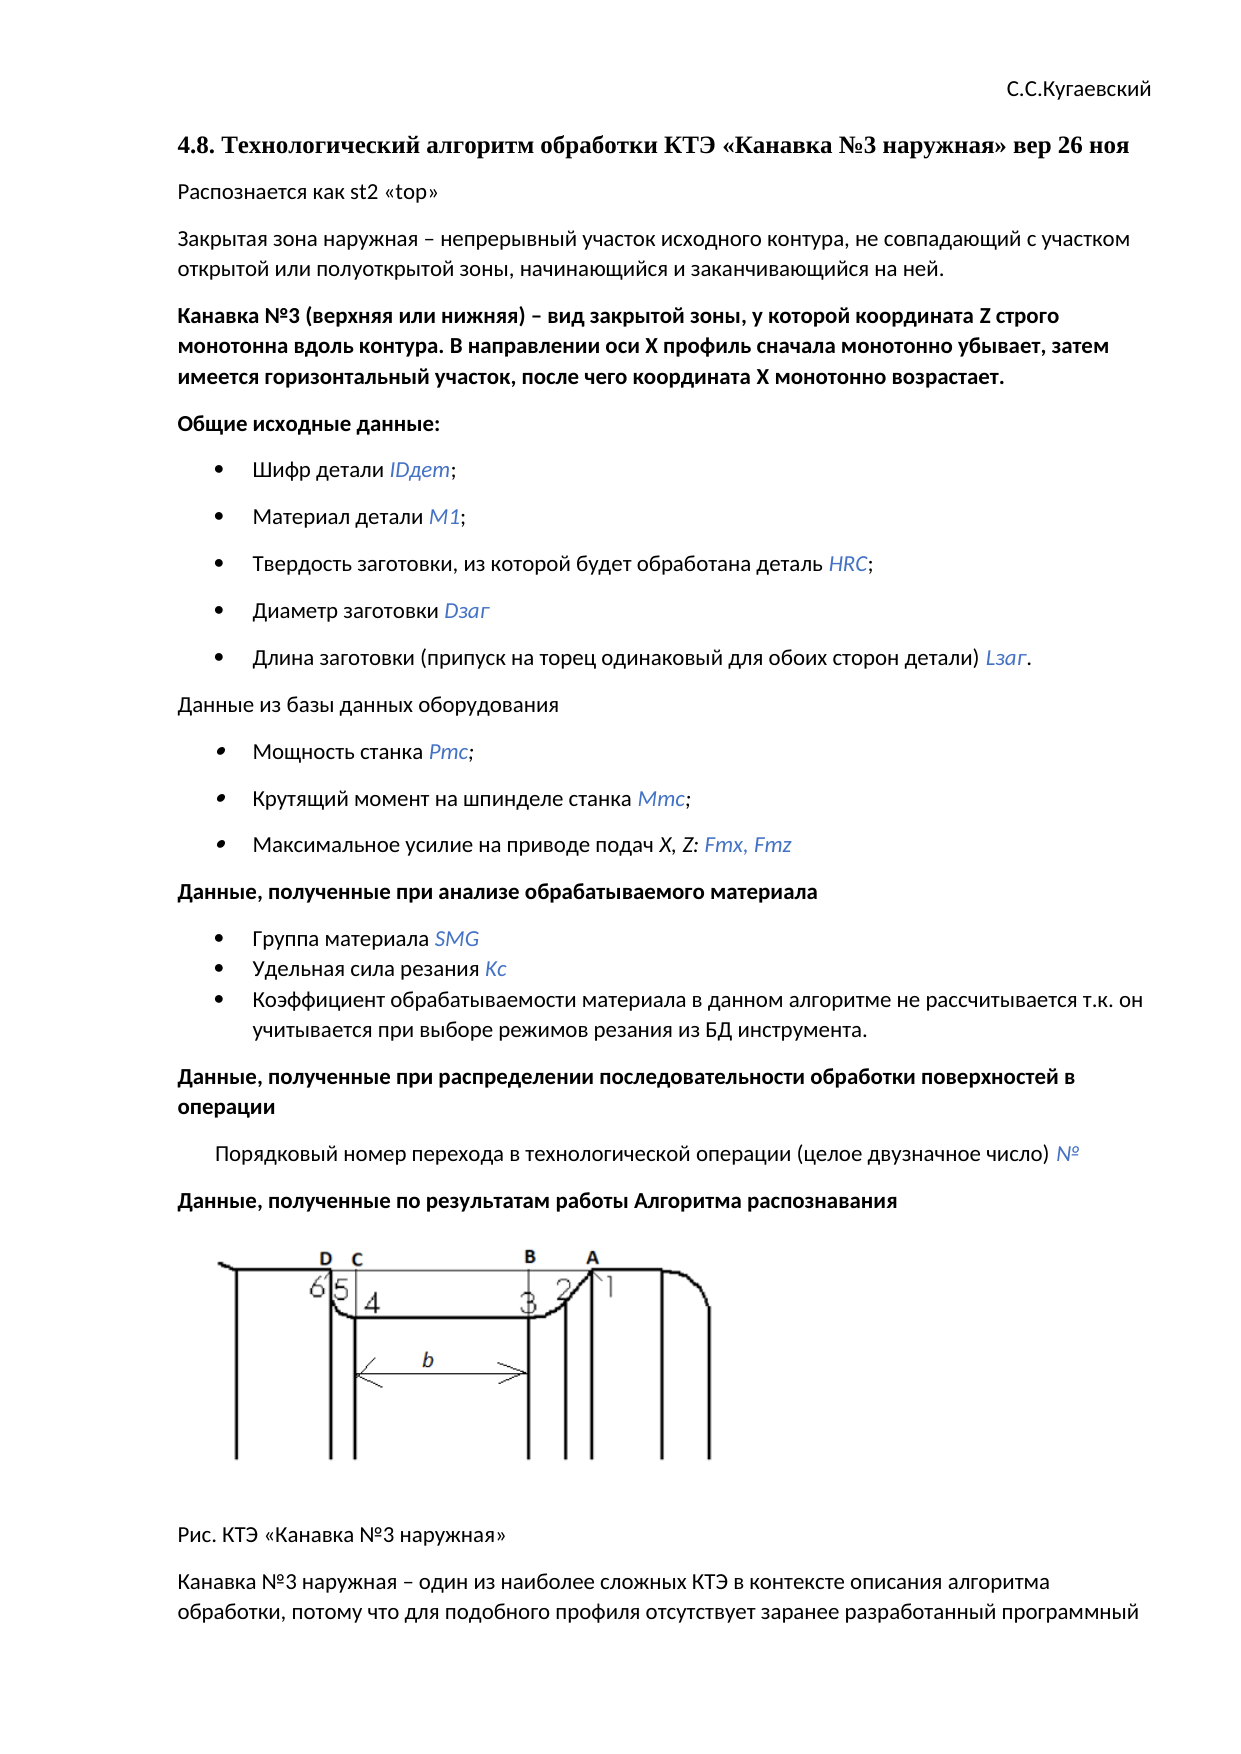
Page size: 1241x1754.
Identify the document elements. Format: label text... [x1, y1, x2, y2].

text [177, 1567, 1152, 1626]
text Данные из базы данных оборудования [177, 690, 1152, 718]
text 4.8. Технологический алгоритм обработки КТЭ «Канавка №3 наружная» вер 26 ноя [177, 130, 1152, 158]
text Канавка №3 (верхняя или нижняя) – вид закрытой зоны, у которой координата Z строго монотонна вдоль контура. В направлении оси X профиль сначала монотонно убывает, затем имеется горизонтальный участок, после чего координата X монотонно возрастает. [177, 301, 1152, 390]
text Рис. КТЭ «Канавка №3 наружная» [177, 1520, 1152, 1548]
picture [183, 1232, 782, 1502]
text Данные, полученные при распределении последовательности обработки поверхностей в операции [177, 1062, 1152, 1120]
list Максимальное усилие на приводе подач X, Z: Fmx, Fmz [215, 831, 1152, 859]
text Порядковый номер перехода в технологической операции (целое двузначное число) № [215, 1139, 1152, 1167]
list Удельная сила резания Kc [215, 954, 1152, 983]
list Коэффициент обрабатываемости материала в данном алгоритме не рассчитывается т.к. он учитывается при выборе режимов резания из БД инструмента. [215, 985, 1152, 1043]
list Твердость заготовки, из которой будет обработана деталь HRC; [215, 549, 1152, 577]
text Закрытая зона наружная – непрерывный участок исходного контура, не совпадающий с участком открытой или полуоткрытой зоны, начинающийся и заканчивающийся на ней. [177, 224, 1152, 283]
list Группа материала SMG [215, 924, 1152, 952]
list Мощность станка Pmc; [215, 737, 1152, 765]
text Данные, полученные по результатам работы Алгоритма распознавания [177, 1186, 1152, 1214]
list Шифр детали IDдет; [215, 456, 1152, 484]
text Общие исходные данные: [177, 409, 1152, 437]
list Длина заготовки (припуск на торец одинаковый для обоих сторон детали) Lзаг. [215, 643, 1152, 671]
list Крутящий момент на шпинделе станка Mmc; [215, 784, 1152, 812]
text Данные, полученные при анализе обрабатываемого материала [177, 877, 1152, 906]
list Материал детали M1; [215, 502, 1152, 531]
text Распознается как st2 «top» [177, 177, 1152, 206]
list Диаметр заготовки Dзаг [215, 596, 1152, 624]
